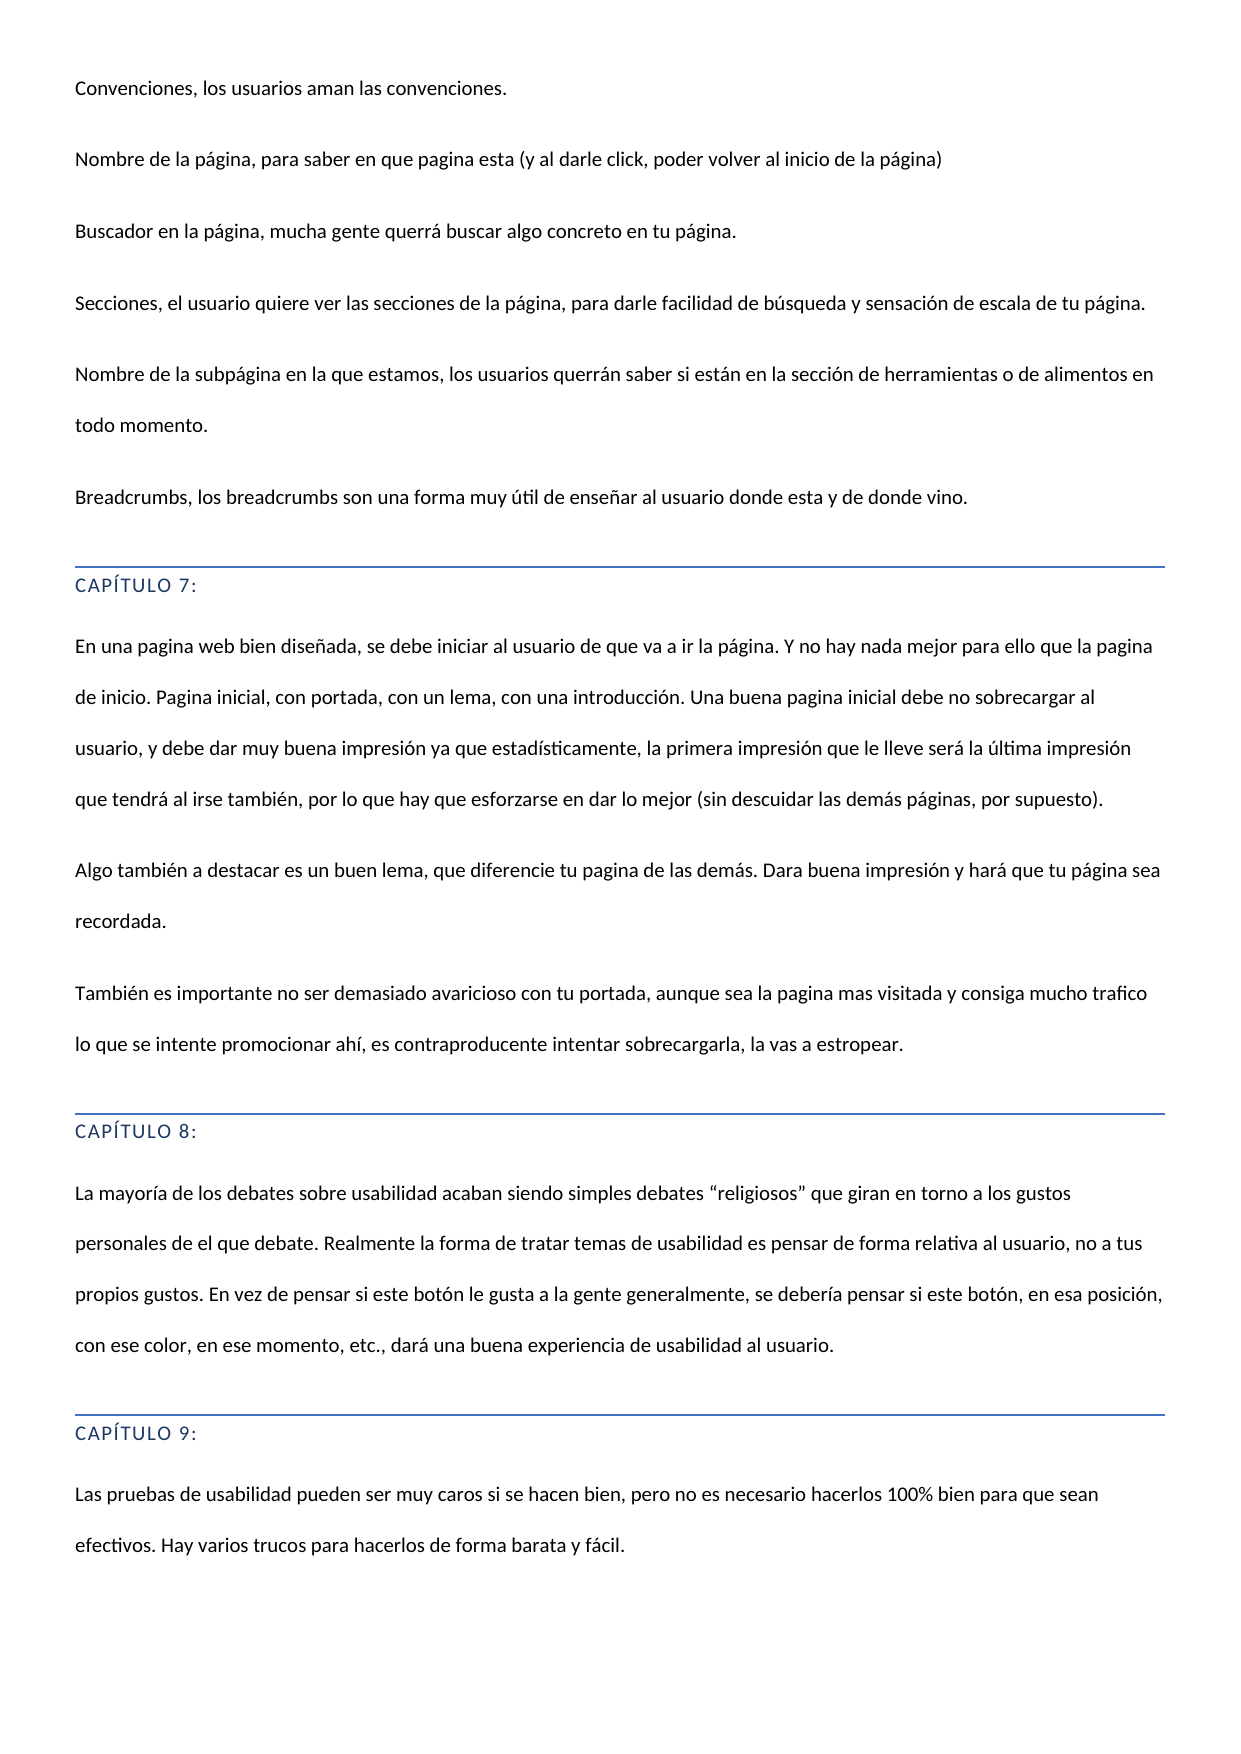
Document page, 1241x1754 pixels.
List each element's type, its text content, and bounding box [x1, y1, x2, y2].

text En una pagina web bien diseñada, se debe iniciar al usuario de que va a ir la página. Y no hay nada mejor para ello que la pagina de inicio. Pagina inicial, con portada, con un lema, con una introducción. Una buena pagina inicial debe no sobrecargar al usuario, y debe dar muy buena impresión ya que estadísticamente, la primera impresión que le lleve será la última impresión que tendrá al irse también, por lo que hay que esforzarse en dar lo mejor (sin descuidar las demás páginas, por supuesto). [75, 633, 1165, 811]
text Convenciones, los usuarios aman las convenciones. [75, 75, 1165, 100]
subtitle Capítulo 7: [75, 568, 1165, 597]
subtitle Capítulo 9: [75, 1416, 1165, 1446]
text Secciones, el usuario quiere ver las secciones de la página, para darle facilidad de búsqueda y sensación de escala de tu página. [75, 290, 1165, 315]
text También es importante no ser demasiado avaricioso con tu portada, aunque sea la pagina mas visitada y consiga mucho trafico lo que se intente promocionar ahí, es contraproducente intentar sobrecargarla, la vas a estropear. [75, 980, 1165, 1056]
text Algo también a destacar es un buen lema, que diferencie tu pagina de las demás. Dara buena impresión y hará que tu página sea recordada. [75, 857, 1165, 934]
text Buscador en la página, mucha gente querrá buscar algo concreto en tu página. [75, 218, 1165, 244]
text Nombre de la página, para saber en que pagina esta (y al darle click, poder volver al inicio de la página) [75, 147, 1165, 172]
text Breadcrumbs, los breadcrumbs son una forma muy útil de enseñar al usuario donde esta y de donde vino. [75, 484, 1165, 509]
text Nombre de la subpágina en la que estamos, los usuarios querrán saber si están en la sección de herramientas o de alimentos en todo momento. [75, 362, 1165, 438]
text La mayoría de los debates sobre usabilidad acaban siendo simples debates “religiosos” que giran en torno a los gustos personales de el que debate. Realmente la forma de tratar temas de usabilidad es pensar de forma relativa al usuario, no a tus propios gustos. En vez de pensar si este botón le gusta a la gente generalmente, se debería pensar si este botón, en esa posición, con ese color, en ese momento, etc., dará una buena experiencia de usabilidad al usuario. [75, 1180, 1165, 1358]
subtitle Capítulo 8: [75, 1115, 1165, 1144]
text Las pruebas de usabilidad pueden ser muy caros si se hacen bien, pero no es necesario hacerlos 100% bien para que sean efectivos. Hay varios trucos para hacerlos de forma barata y fácil. [75, 1481, 1165, 1558]
